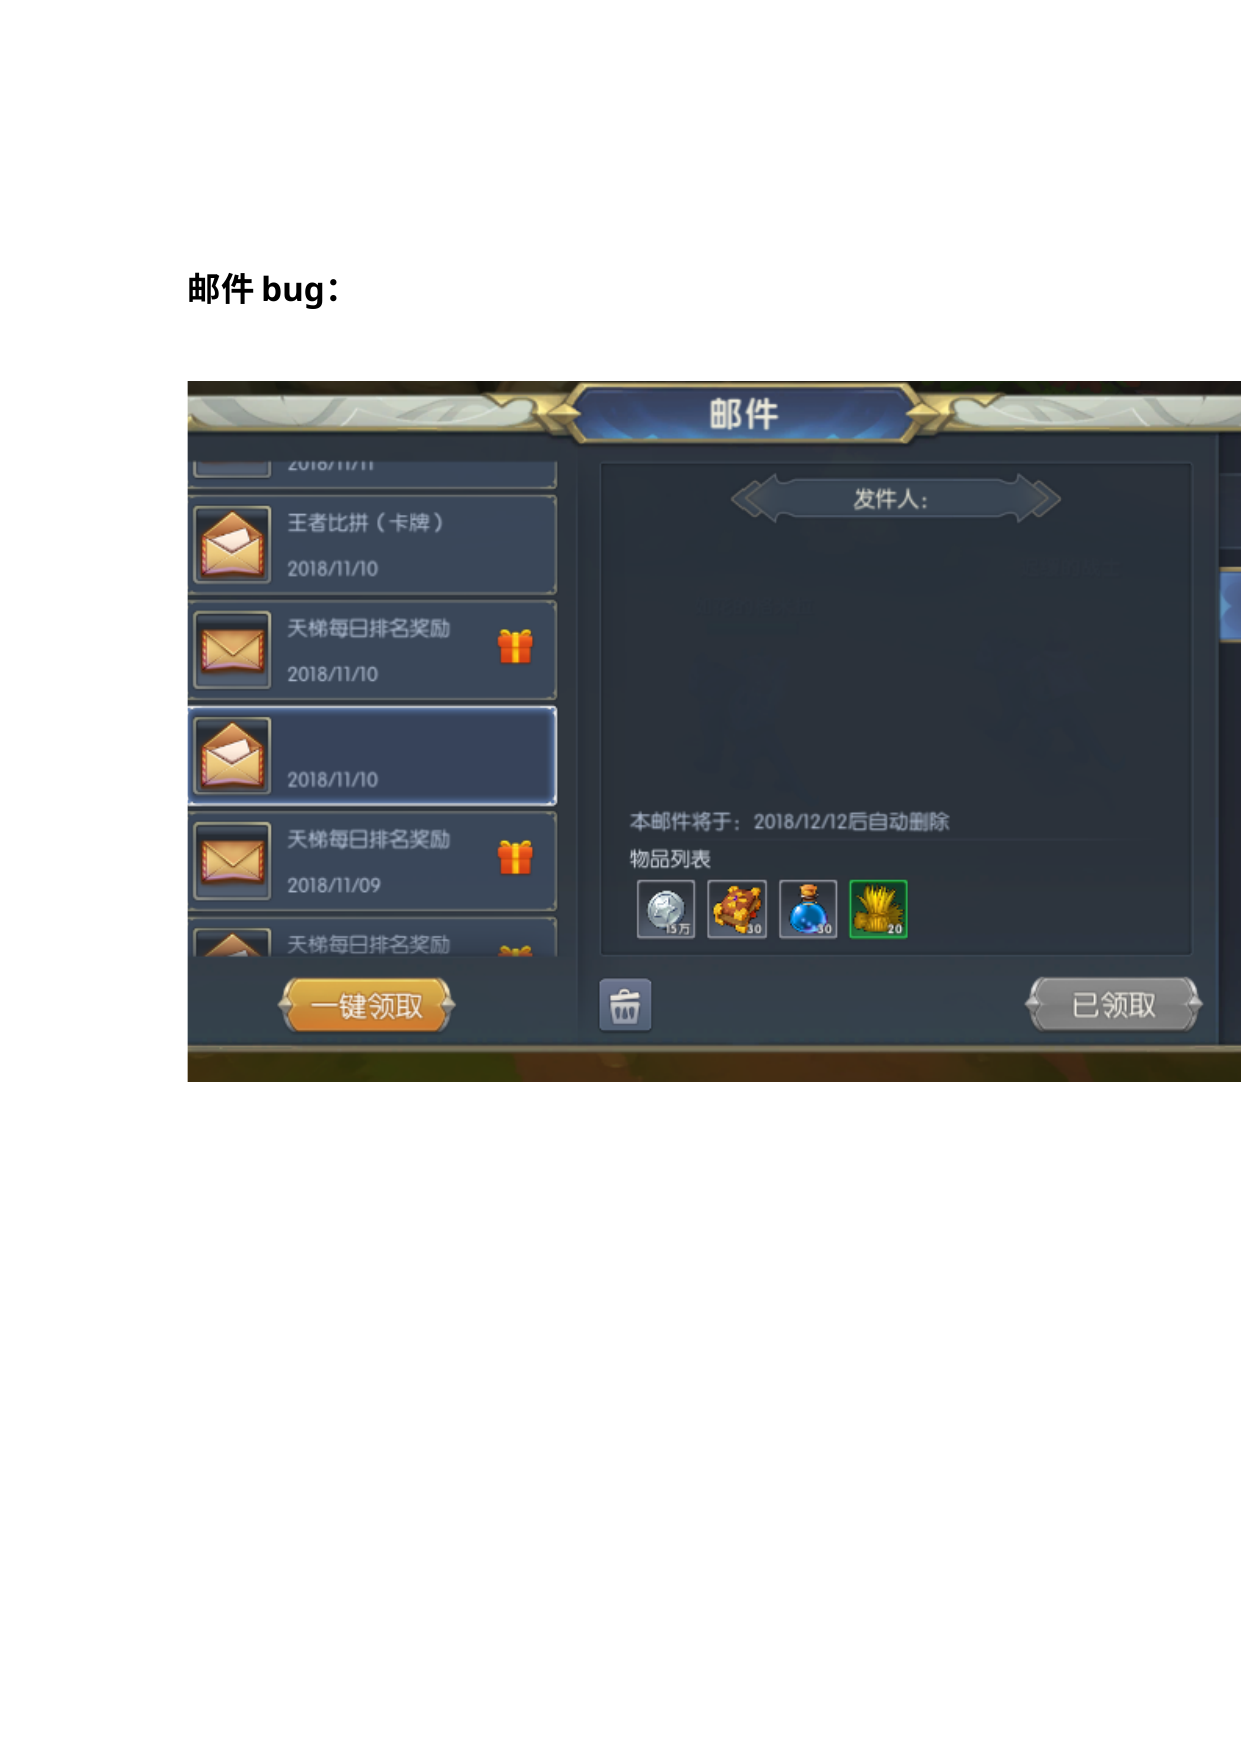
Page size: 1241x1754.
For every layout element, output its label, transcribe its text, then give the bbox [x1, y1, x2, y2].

picture [187, 381, 1241, 1082]
subtitle 邮件bug： [187, 254, 1053, 319]
